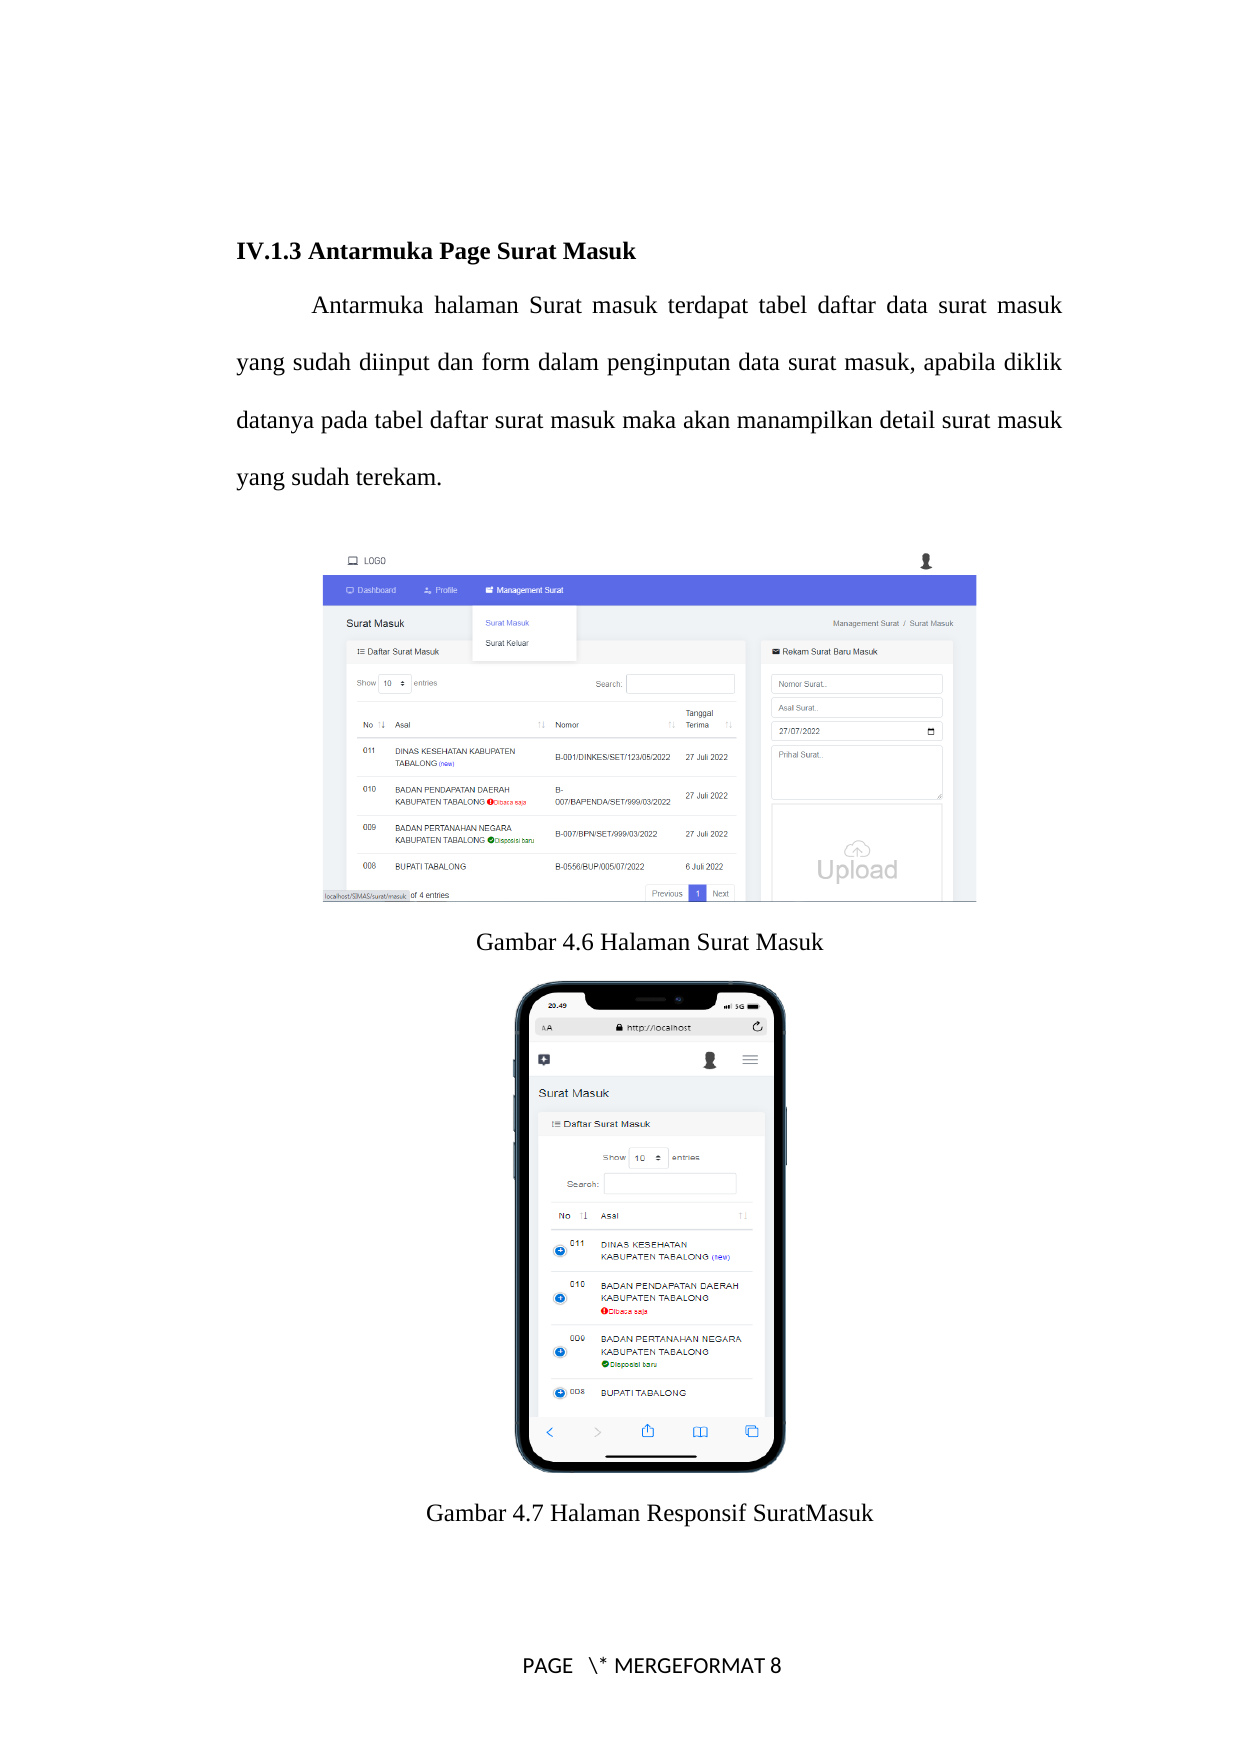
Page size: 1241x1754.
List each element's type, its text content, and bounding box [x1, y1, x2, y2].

picture [512, 980, 787, 1473]
picture [322, 545, 977, 902]
text Gambar 4.6 Halaman Surat Masuk [236, 927, 1063, 956]
text Antarmuka halaman Surat masuk terdapat tabel daftar data surat masuk yang sudah diinput dan form dalam penginputan data surat masuk, apabila diklik datanya pada tabel daftar surat masuk maka akan manampilkan detail surat masuk yang sudah terekam. [236, 290, 1063, 491]
subtitle Antarmuka Page Surat Masuk [236, 236, 1063, 265]
text Gambar 4.7 Halaman Responsif SuratMasuk [236, 1498, 1063, 1526]
